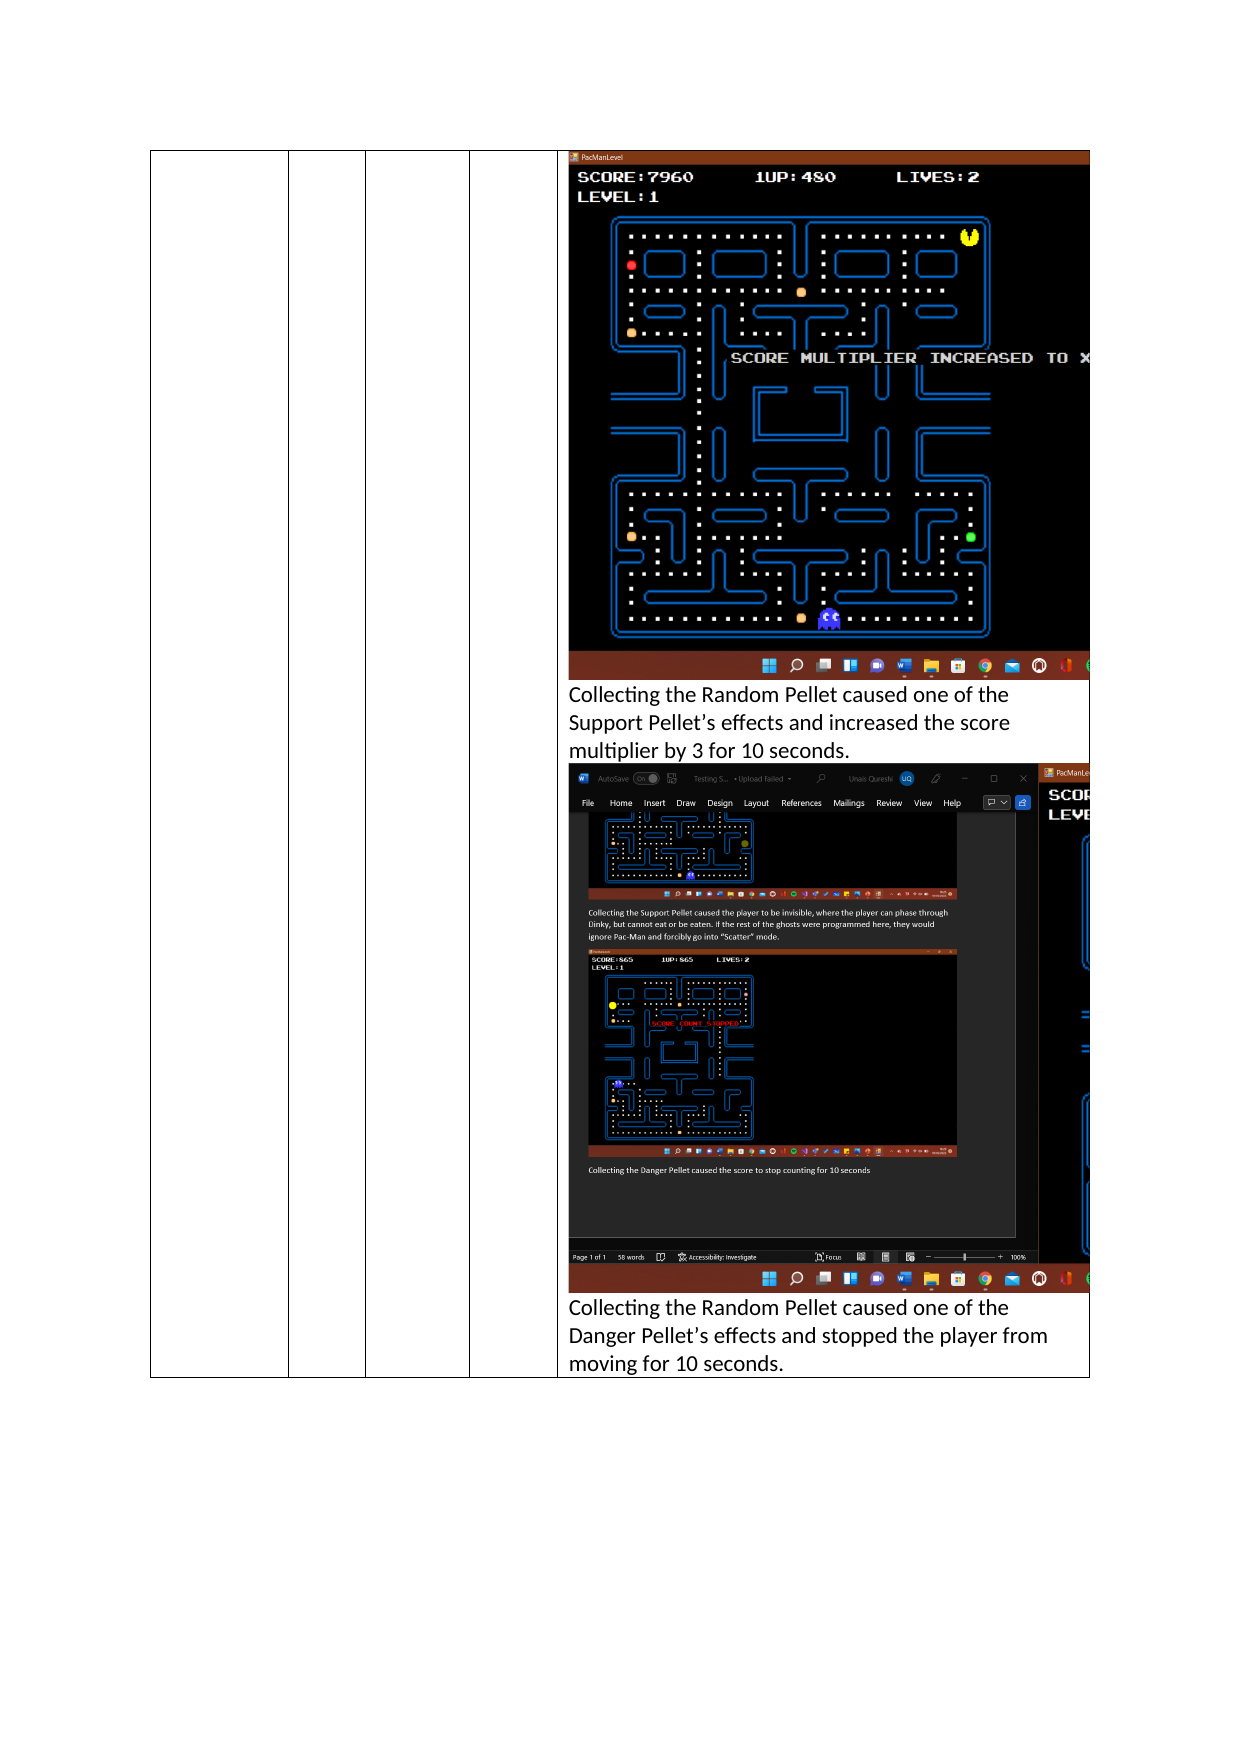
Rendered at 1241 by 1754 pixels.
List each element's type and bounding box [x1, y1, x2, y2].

picture [568, 151, 1090, 680]
table_cell [558, 151, 1089, 1377]
table_cell [470, 151, 557, 1377]
table_cell [289, 151, 365, 1377]
picture [568, 763, 1090, 1293]
table_cell [366, 151, 469, 1377]
table_cell [151, 151, 288, 1377]
